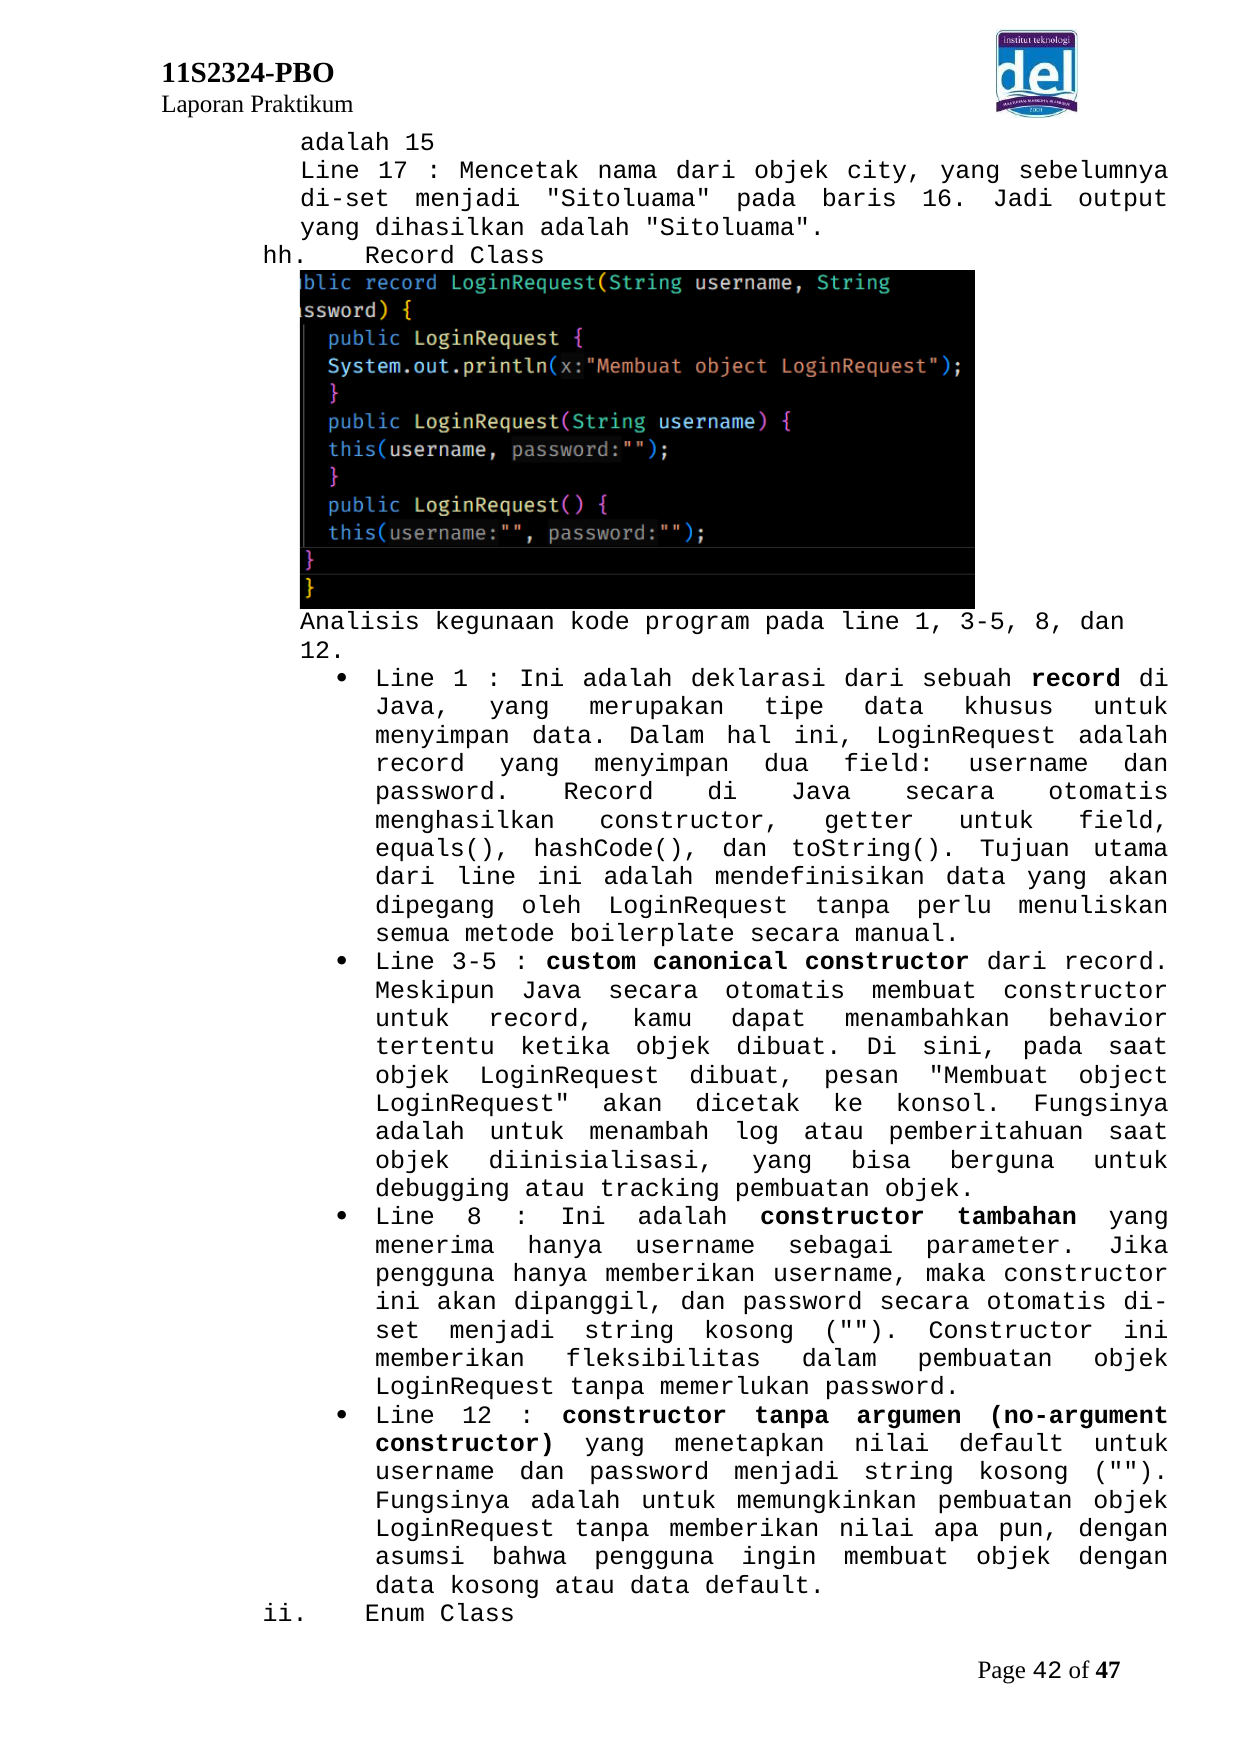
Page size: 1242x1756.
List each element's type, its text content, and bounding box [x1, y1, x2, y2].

list Line 12 : constructor tanpa argumen (no-argument constructor) yang menetapkan nilai default untuk username dan password menjadi string kosong (""). Fungsinya adalah untuk memungkinkan pembuatan objek LoginRequest tanpa memberikan nilai apa pun, dengan asumsi bahwa pengguna ingin membuat objek dengan data kosong atau data default. [337, 1402, 1169, 1601]
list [300, 129, 1169, 157]
list Line 3-5 : custom canonical constructor dari record. Meskipun Java secara otomatis membuat constructor untuk record, kamu dapat menambahkan behavior tertentu ketika objek dibuat. Di sini, pada saat objek LoginRequest dibuat, pesan "Membuat object LoginRequest" akan dicetak ke konsol. Fungsinya adalah untuk menambah log atau pemberitahuan saat objek diinisialisasi, yang bisa berguna untuk debugging atau tracking pembuatan objek. [337, 949, 1169, 1204]
picture [995, 29, 1078, 118]
list Analisis kegunaan kode program pada line 1, 3-5, 8, dan 12. [300, 609, 1169, 666]
list Line 17 : Mencetak nama dari objek city, yang sebelumnya di-set menjadi "Sitoluama" pada baris 16. Jadi output yang dihasilkan adalah "Sitoluama". [300, 157, 1169, 242]
list Record Class [262, 242, 1169, 271]
list Enum Class [262, 1601, 1169, 1629]
list Line 1 : Ini adalah deklarasi dari sebuah record di Java, yang merupakan tipe data khusus untuk menyimpan data. Dalam hal ini, LoginRequest adalah record yang menyimpan dua field: username dan password. Record di Java secara otomatis menghasilkan constructor, getter untuk field, equals(), hashCode(), dan toString(). Tujuan utama dari line ini adalah mendefinisikan data yang akan dipegang oleh LoginRequest tanpa perlu menuliskan semua metode boilerplate secara manual. [337, 666, 1169, 949]
list Line 8 : Ini adalah constructor tambahan yang menerima hanya username sebagai parameter. Jika pengguna hanya memberikan username, maka constructor ini akan dipanggil, dan password secara otomatis di-set menjadi string kosong (""). Constructor ini memberikan fleksibilitas dalam pembuatan objek LoginRequest tanpa memerlukan password. [337, 1204, 1169, 1402]
picture [299, 270, 975, 609]
